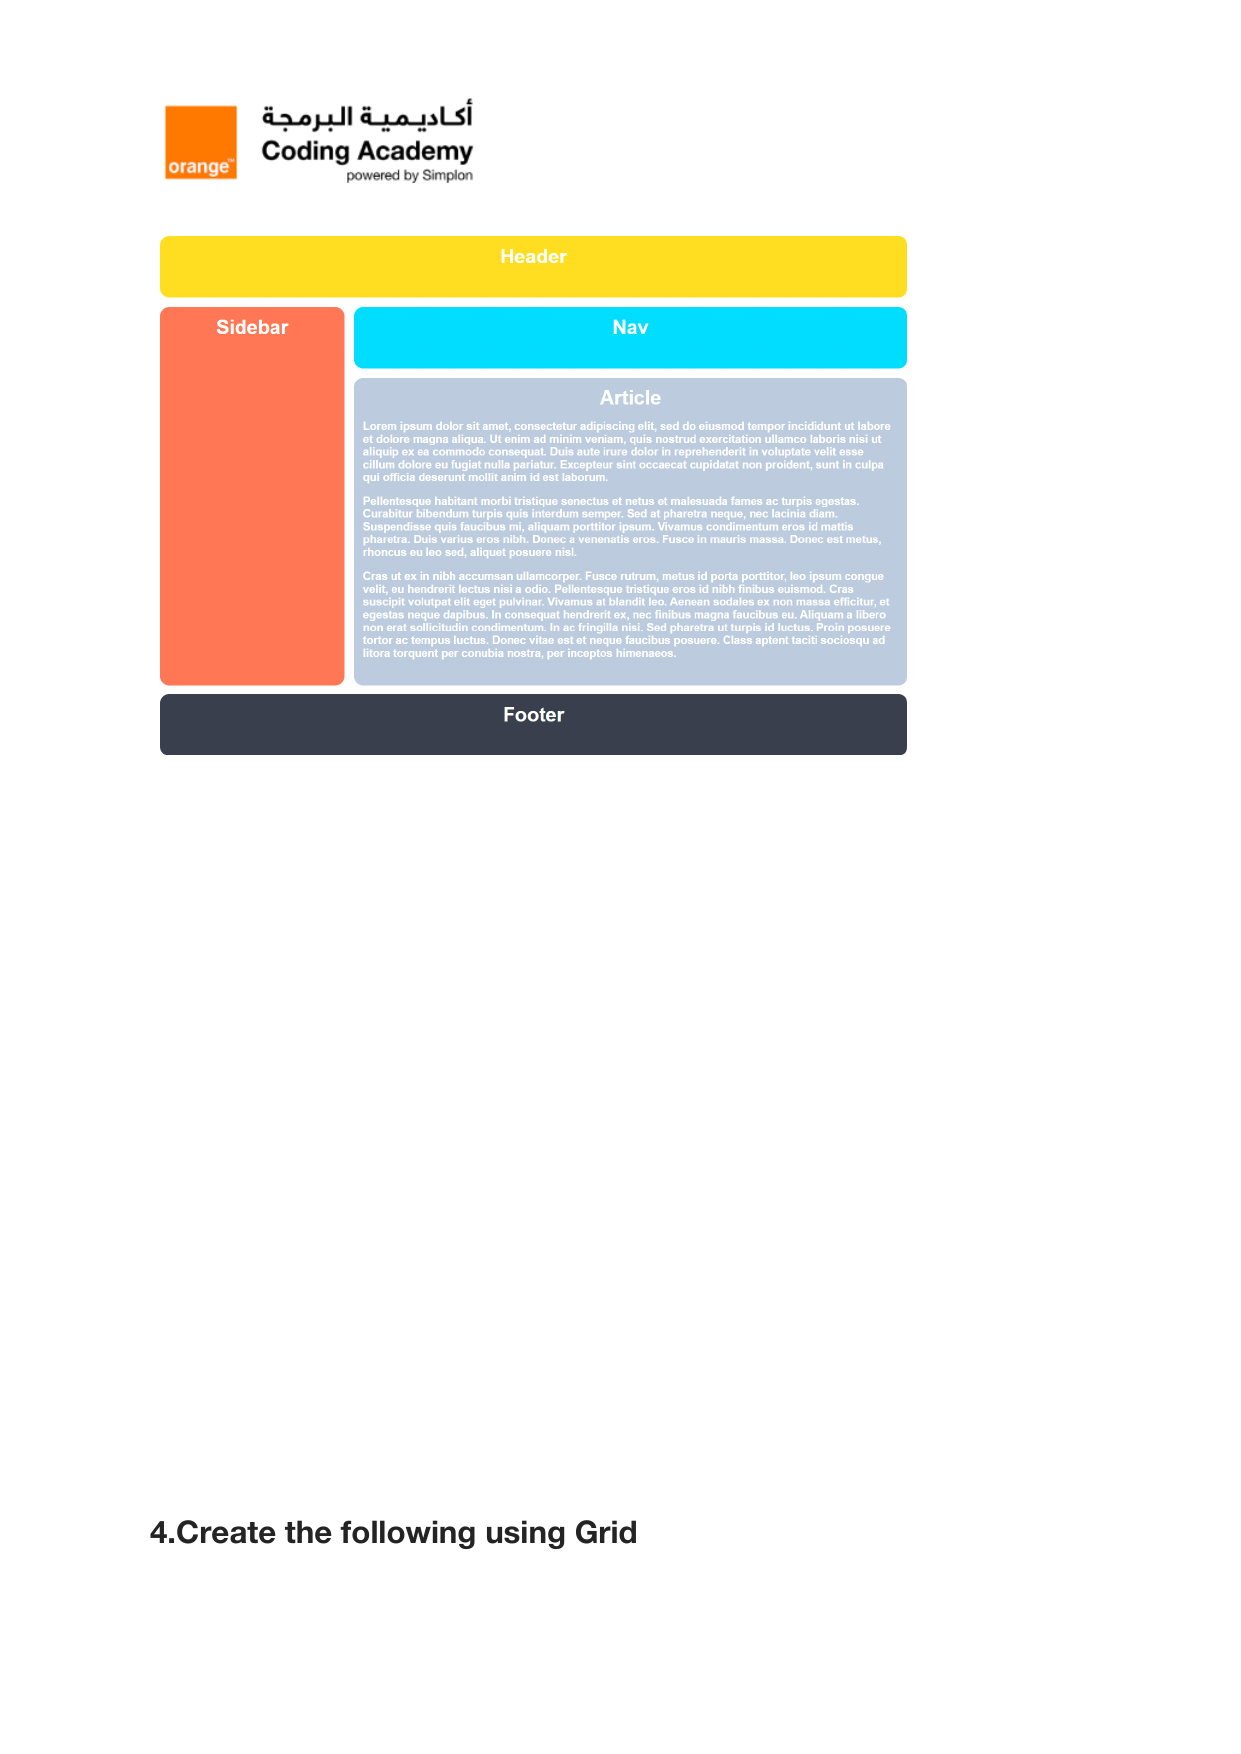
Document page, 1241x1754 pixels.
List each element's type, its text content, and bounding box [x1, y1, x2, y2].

picture [150, 75, 550, 223]
text 4.Create the following using Grid [150, 1513, 1090, 1552]
picture [150, 226, 907, 755]
